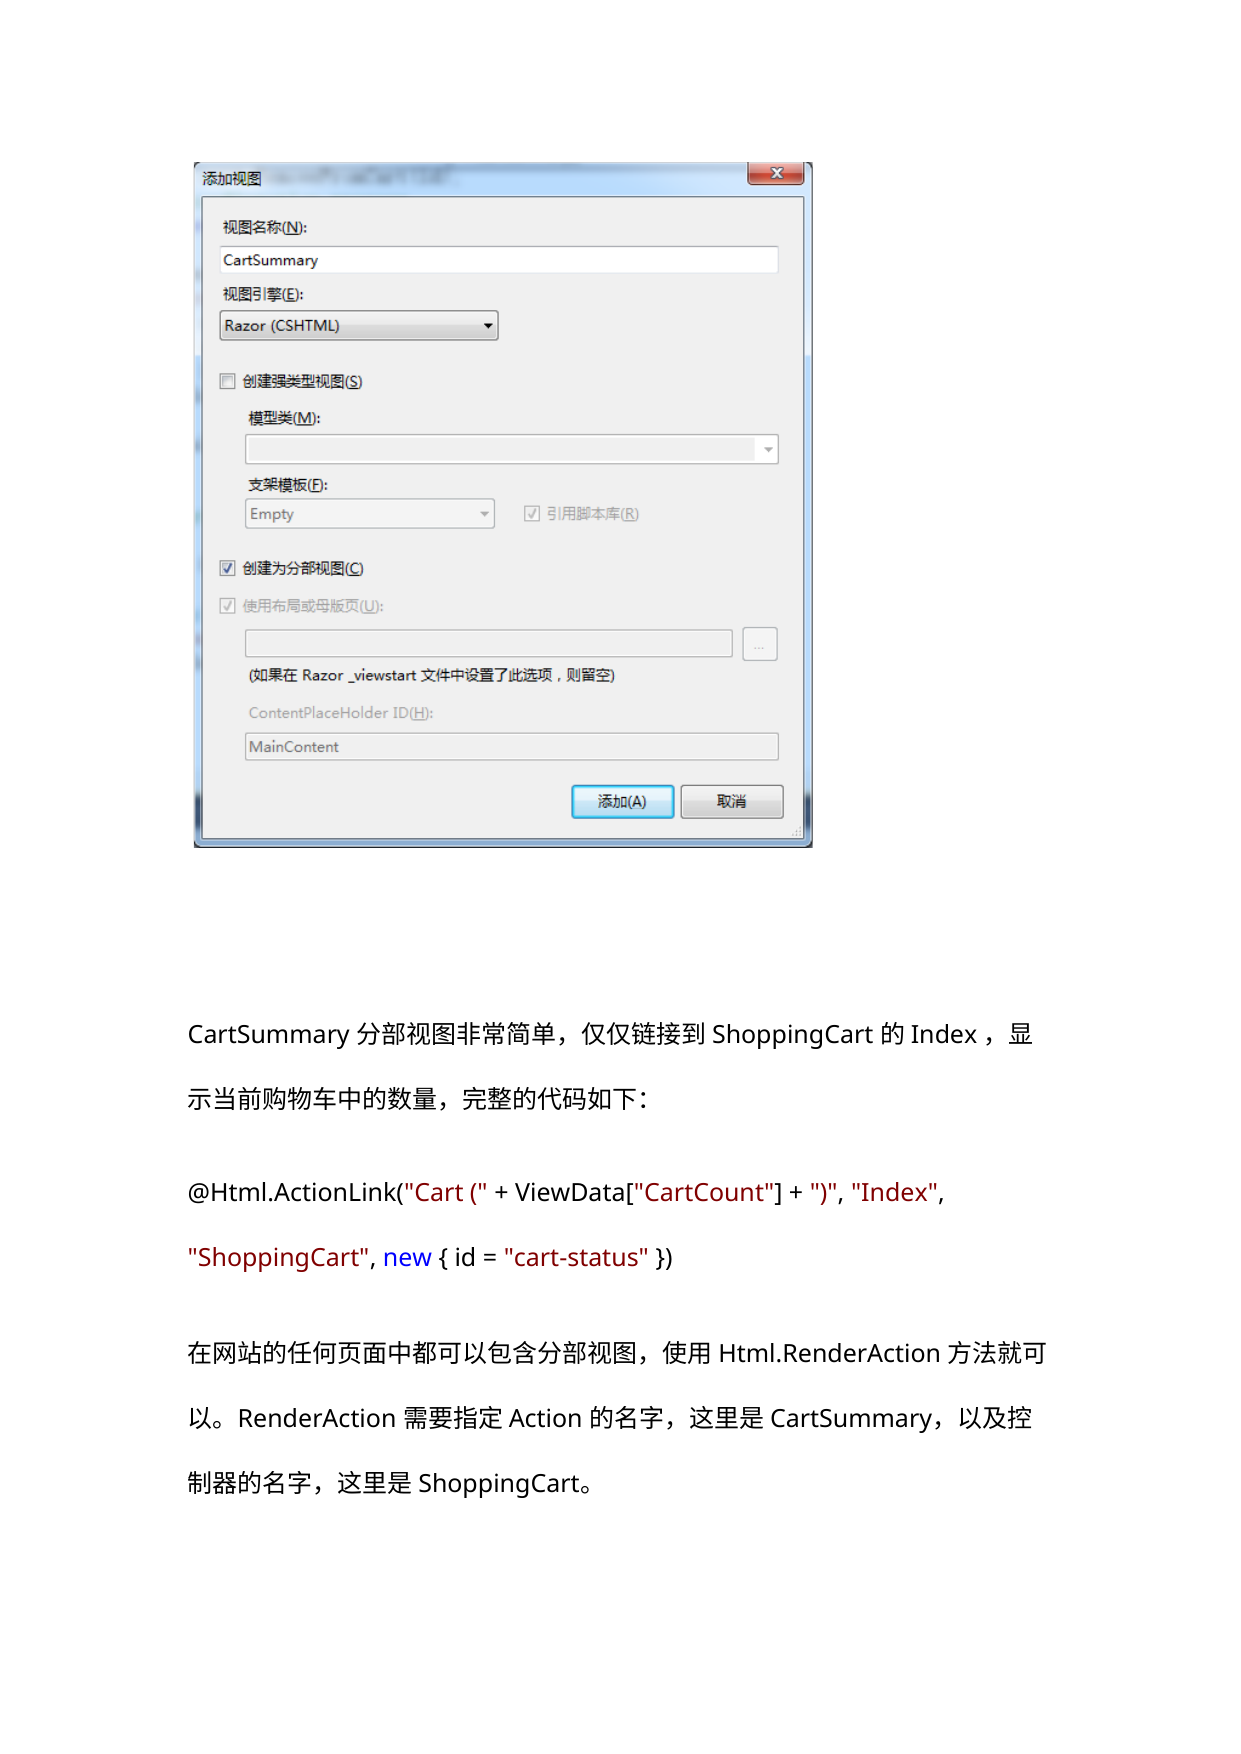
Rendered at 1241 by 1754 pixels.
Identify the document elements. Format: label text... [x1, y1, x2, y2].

text 在网站的任何页面中都可以包含分部视图，使用 Html.RenderAction 方法就可以。RenderAction 需要指定 Action 的名字，这里是 CartSummary，以及控制器的名字，这里是 ShoppingCart。 [187, 1319, 1053, 1514]
picture [193, 162, 813, 848]
text CartSummary 分部视图非常简单，仅仅链接到 ShoppingCart 的 Index ，显示当前购物车中的数量，完整的代码如下： [187, 1000, 1053, 1130]
text @Html.ActionLink("Cart (" + ViewData["CartCount"] + ")", "Index", "ShoppingCart", new { id = "cart-status" }) [187, 1159, 1053, 1289]
